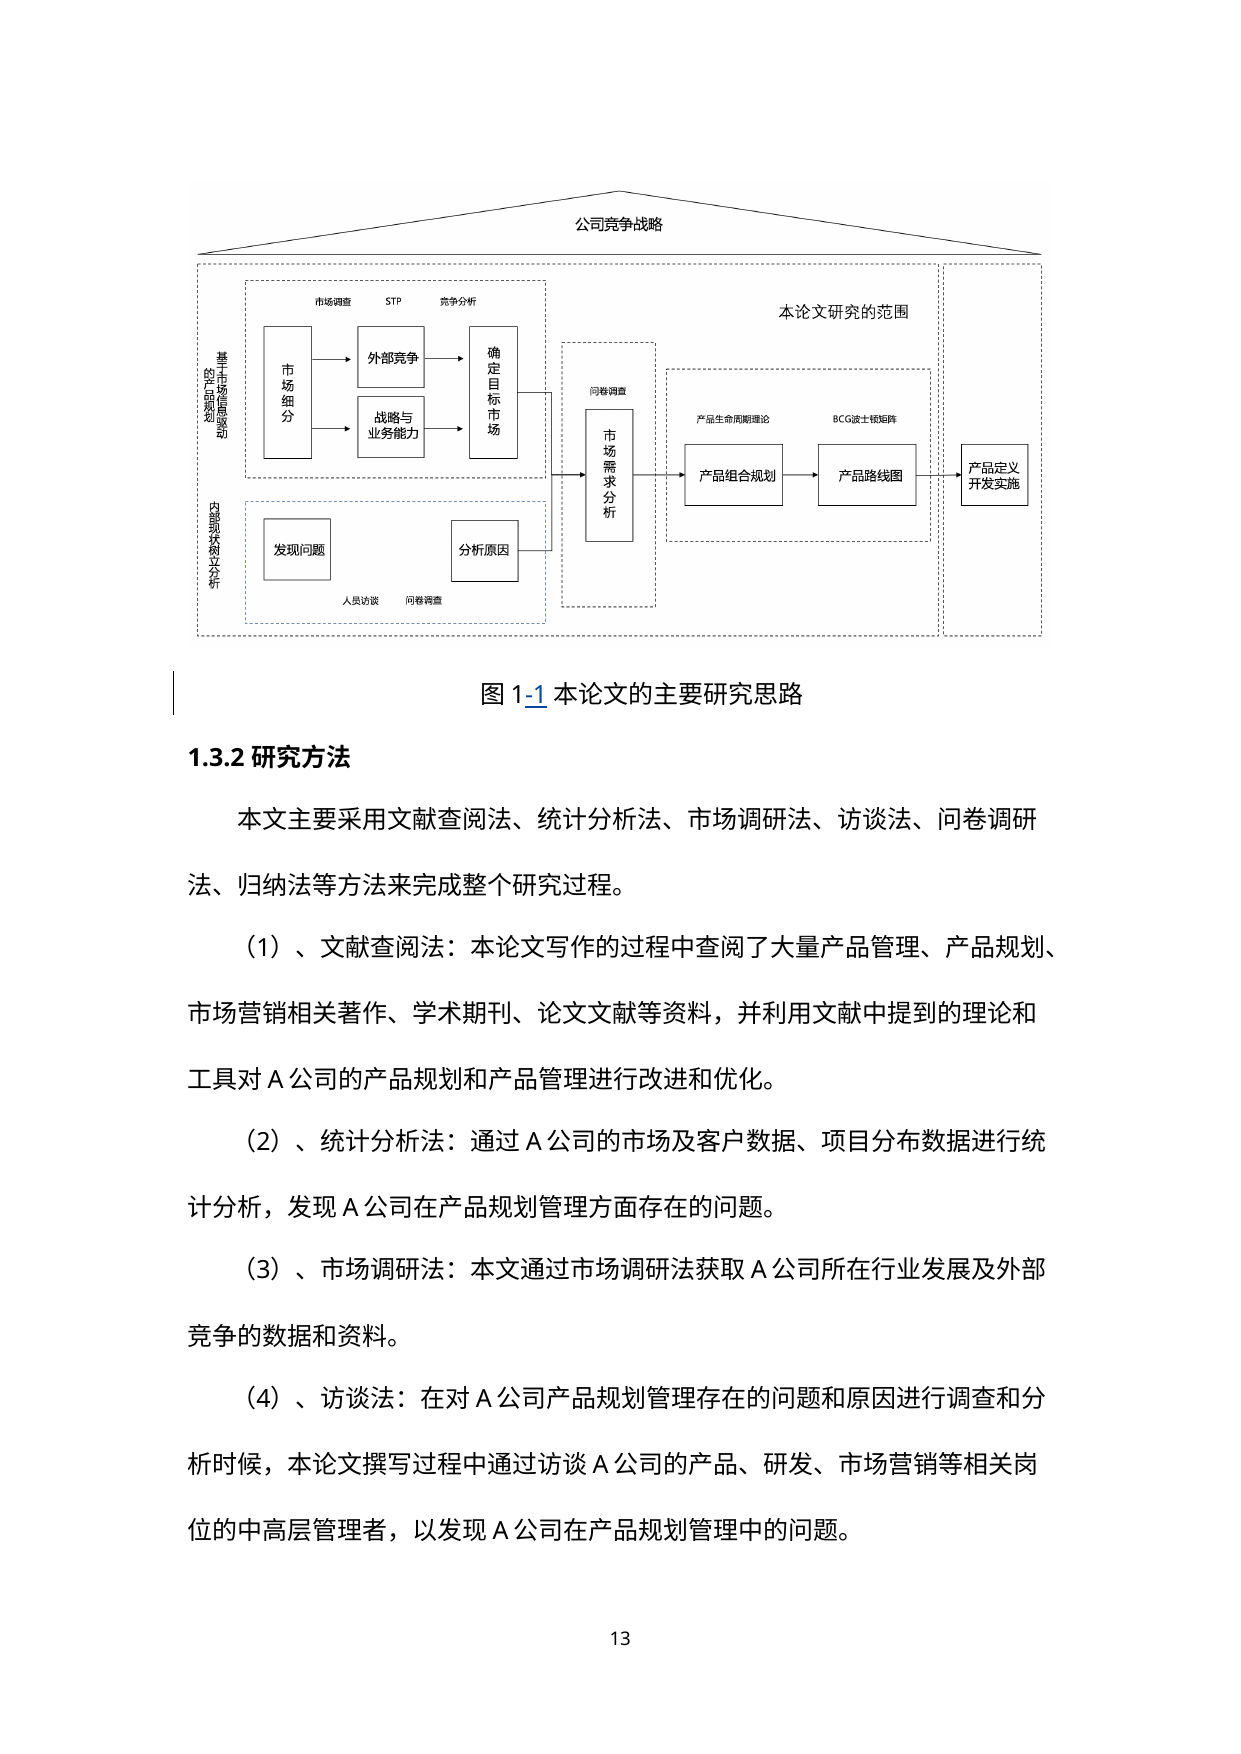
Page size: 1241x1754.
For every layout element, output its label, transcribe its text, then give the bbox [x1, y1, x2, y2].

text （4）、访谈法：在对A公司产品规划管理存在的问题和原因进行调查和分析时候，本论文撰写过程中通过访谈A公司的产品、研发、市场营销等相关岗位的中高层管理者，以发现A公司在产品规划管理中的问题。 [187, 1374, 1053, 1551]
text （3）、市场调研法：本文通过市场调研法获取A公司所在行业发展及外部竞争的数据和资料。 [187, 1246, 1053, 1356]
text 1.3.2 研究方法 [187, 733, 1053, 777]
text （1）、文献查阅法：本论文写作的过程中查阅了大量产品管理、产品规划、市场营销相关著作、学术期刊、论文文献等资料，并利用文献中提到的理论和工具对A公司的产品规划和产品管理进行改进和优化。 [187, 924, 1053, 1100]
text 本文主要采用文献查阅法、统计分析法、市场调研法、访谈法、问卷调研法、归纳法等方法来完成整个研究过程。 [187, 795, 1053, 906]
text 图1 本论文的主要研究思路 [187, 671, 1053, 715]
picture [187, 180, 1053, 648]
text （2）、统计分析法：通过A公司的市场及客户数据、项目分布数据进行统计分析，发现A公司在产品规划管理方面存在的问题。 [187, 1118, 1053, 1228]
